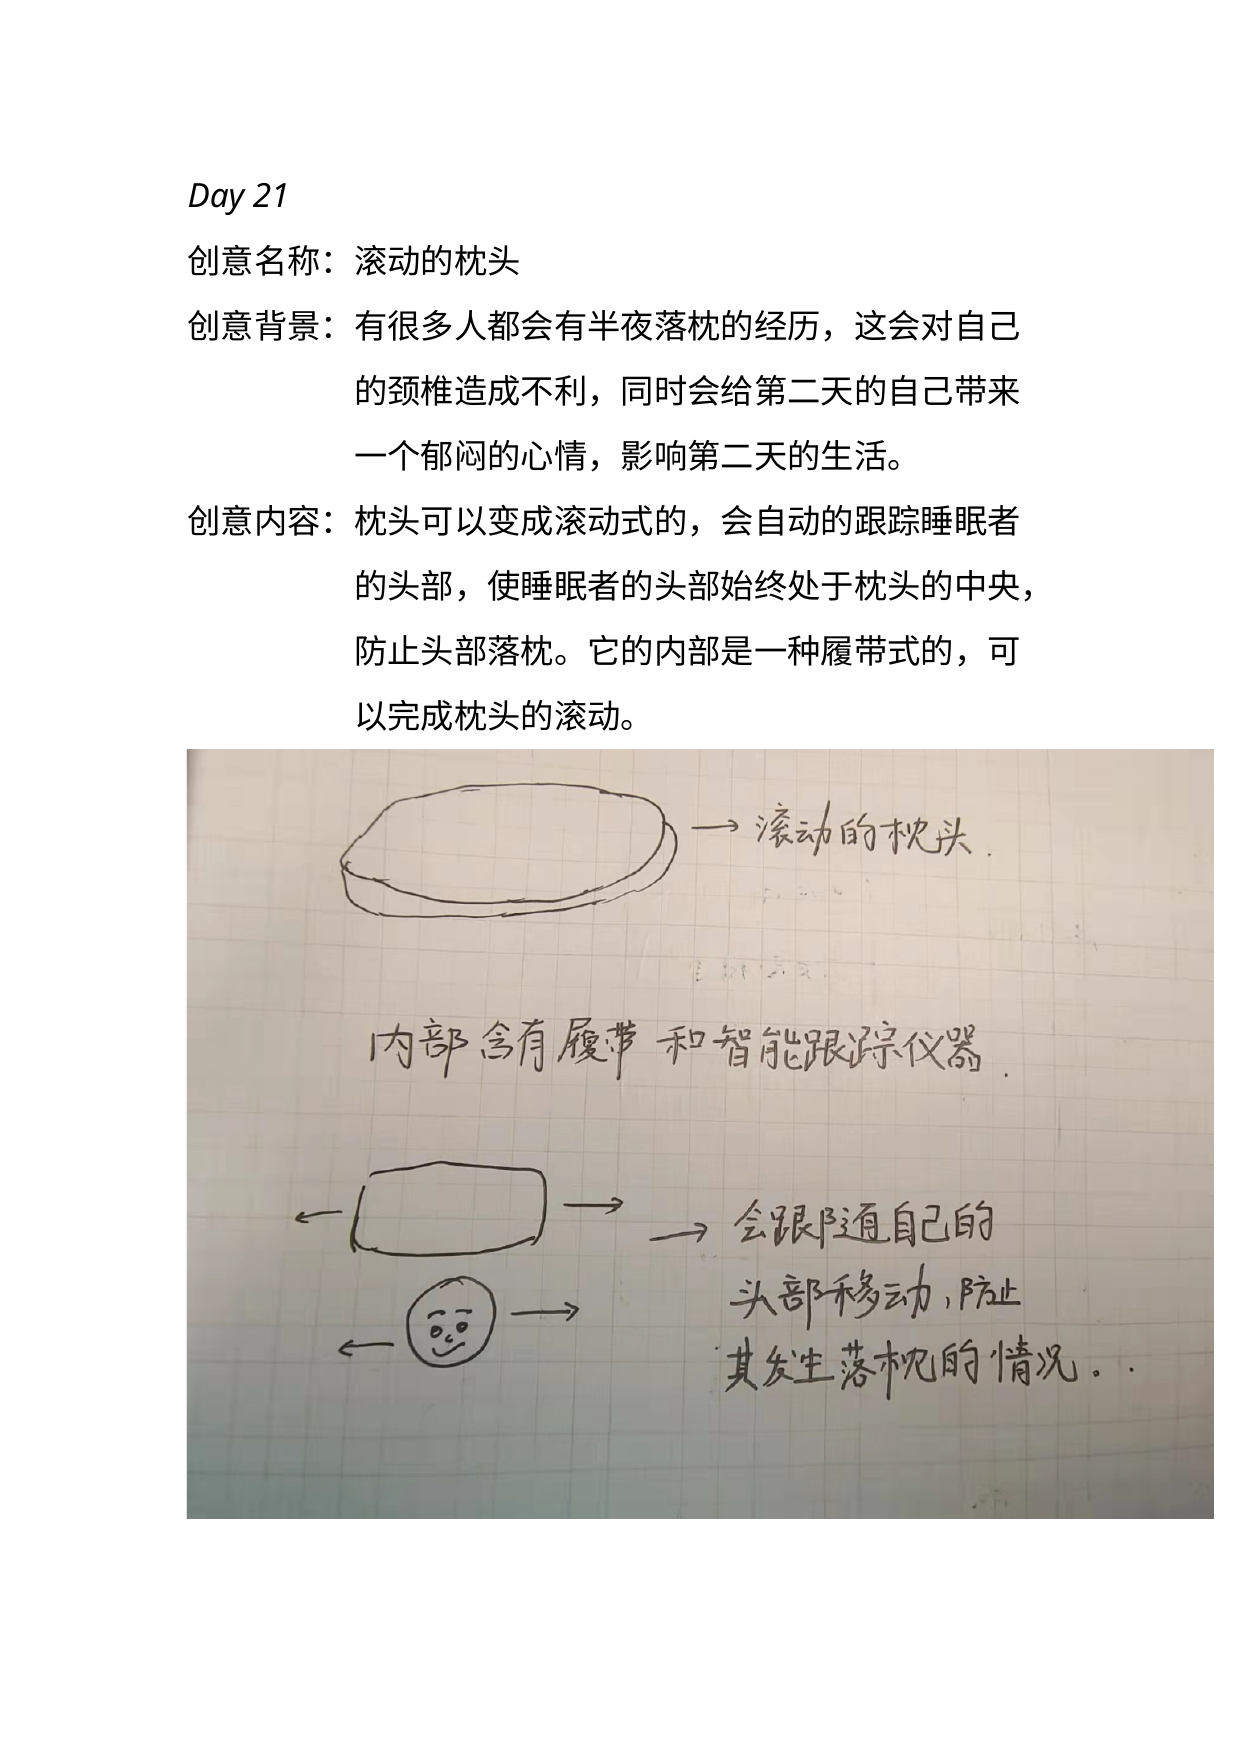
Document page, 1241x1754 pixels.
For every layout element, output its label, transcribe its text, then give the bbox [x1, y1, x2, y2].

text 创意背景：有很多人都会有半夜落枕的经历，这会对自己的颈椎造成不利，同时会给第二天的自己带来一个郁闷的心情，影响第二天的生活。 [187, 292, 1053, 487]
text Day 21 [187, 162, 1053, 227]
picture [188, 749, 1213, 1519]
text 创意内容：枕头可以变成滚动式的，会自动的跟踪睡眠者的头部，使睡眠者的头部始终处于枕头的中央，防止头部落枕。它的内部是一种履带式的，可以完成枕头的滚动。 [187, 487, 1053, 747]
text 创意名称：滚动的枕头 [187, 227, 1053, 292]
